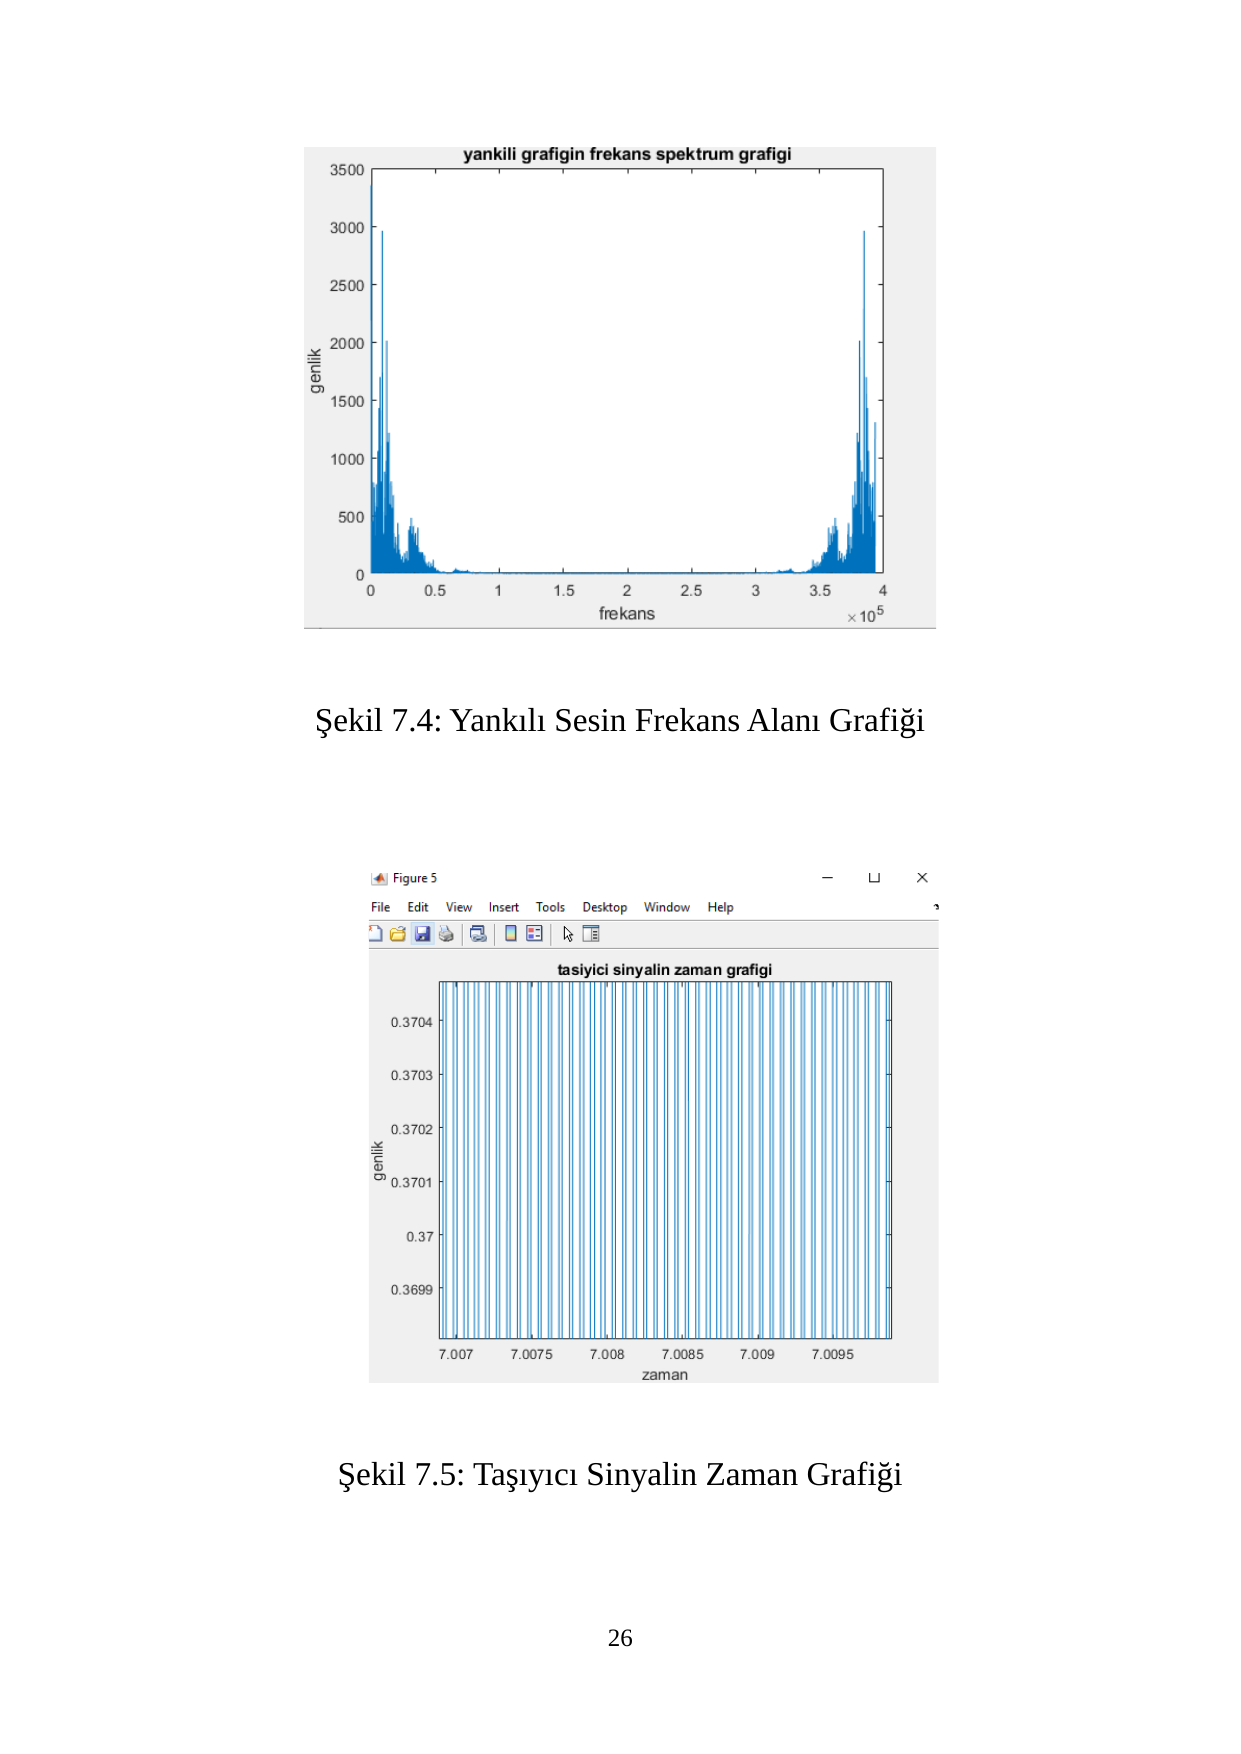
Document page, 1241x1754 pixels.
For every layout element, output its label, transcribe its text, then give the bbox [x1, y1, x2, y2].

picture [304, 147, 937, 629]
picture [368, 873, 939, 1383]
text Şekil 7.4: Yankılı Sesin Frekans Alanı Grafiği [148, 701, 1093, 739]
text Şekil 7.5: Taşıyıcı Sinyalin Zaman Grafiği [148, 1455, 1093, 1493]
